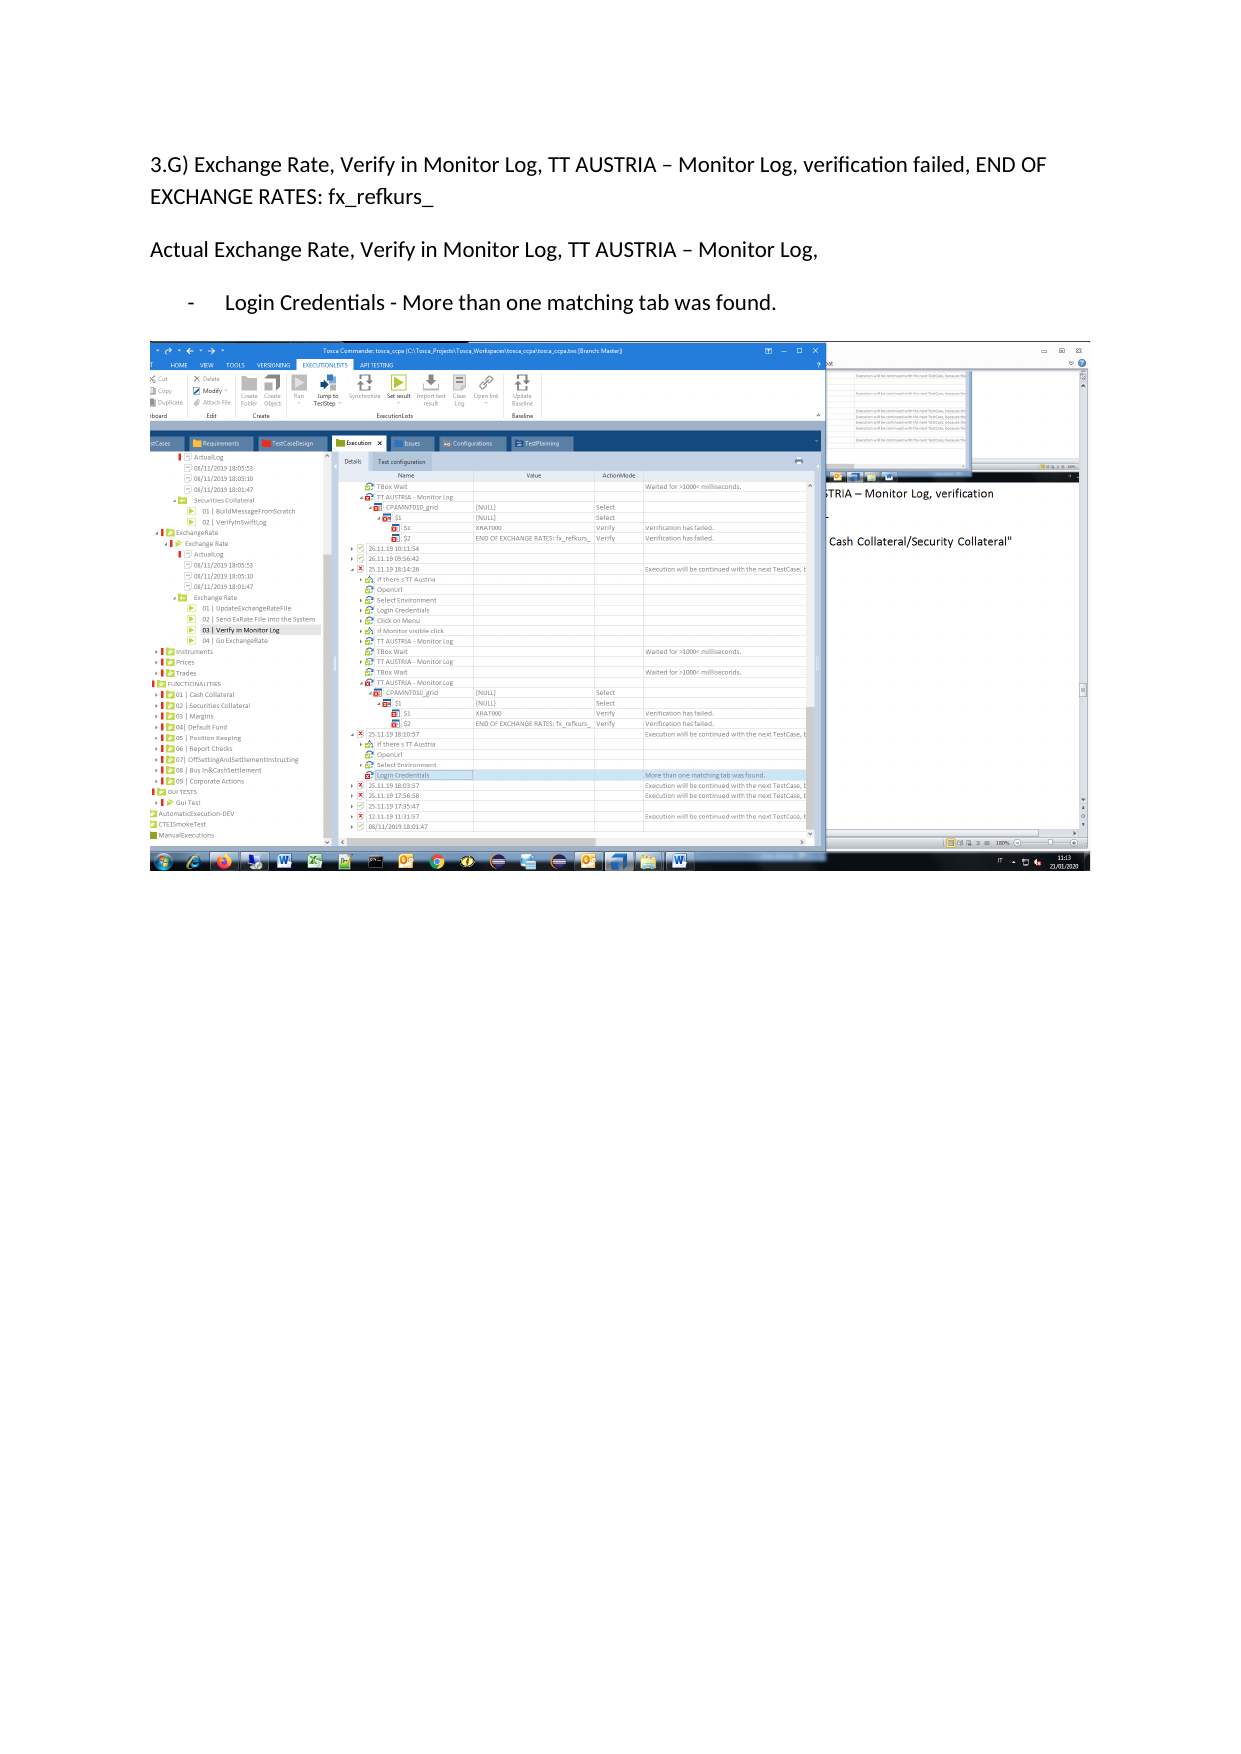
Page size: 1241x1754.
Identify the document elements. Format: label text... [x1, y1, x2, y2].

text Actual Exchange Rate, Verify in Monitor Log, TT AUSTRIA – Monitor Log, [150, 235, 1090, 263]
picture [150, 341, 1091, 871]
text 3.G) Exchange Rate, Verify in Monitor Log, TT AUSTRIA – Monitor Log, verification failed, END OF EXCHANGE RATES: fx_refkurs_ [150, 150, 1090, 210]
list Login Credentials - More than one matching tab was found. [187, 288, 1090, 316]
